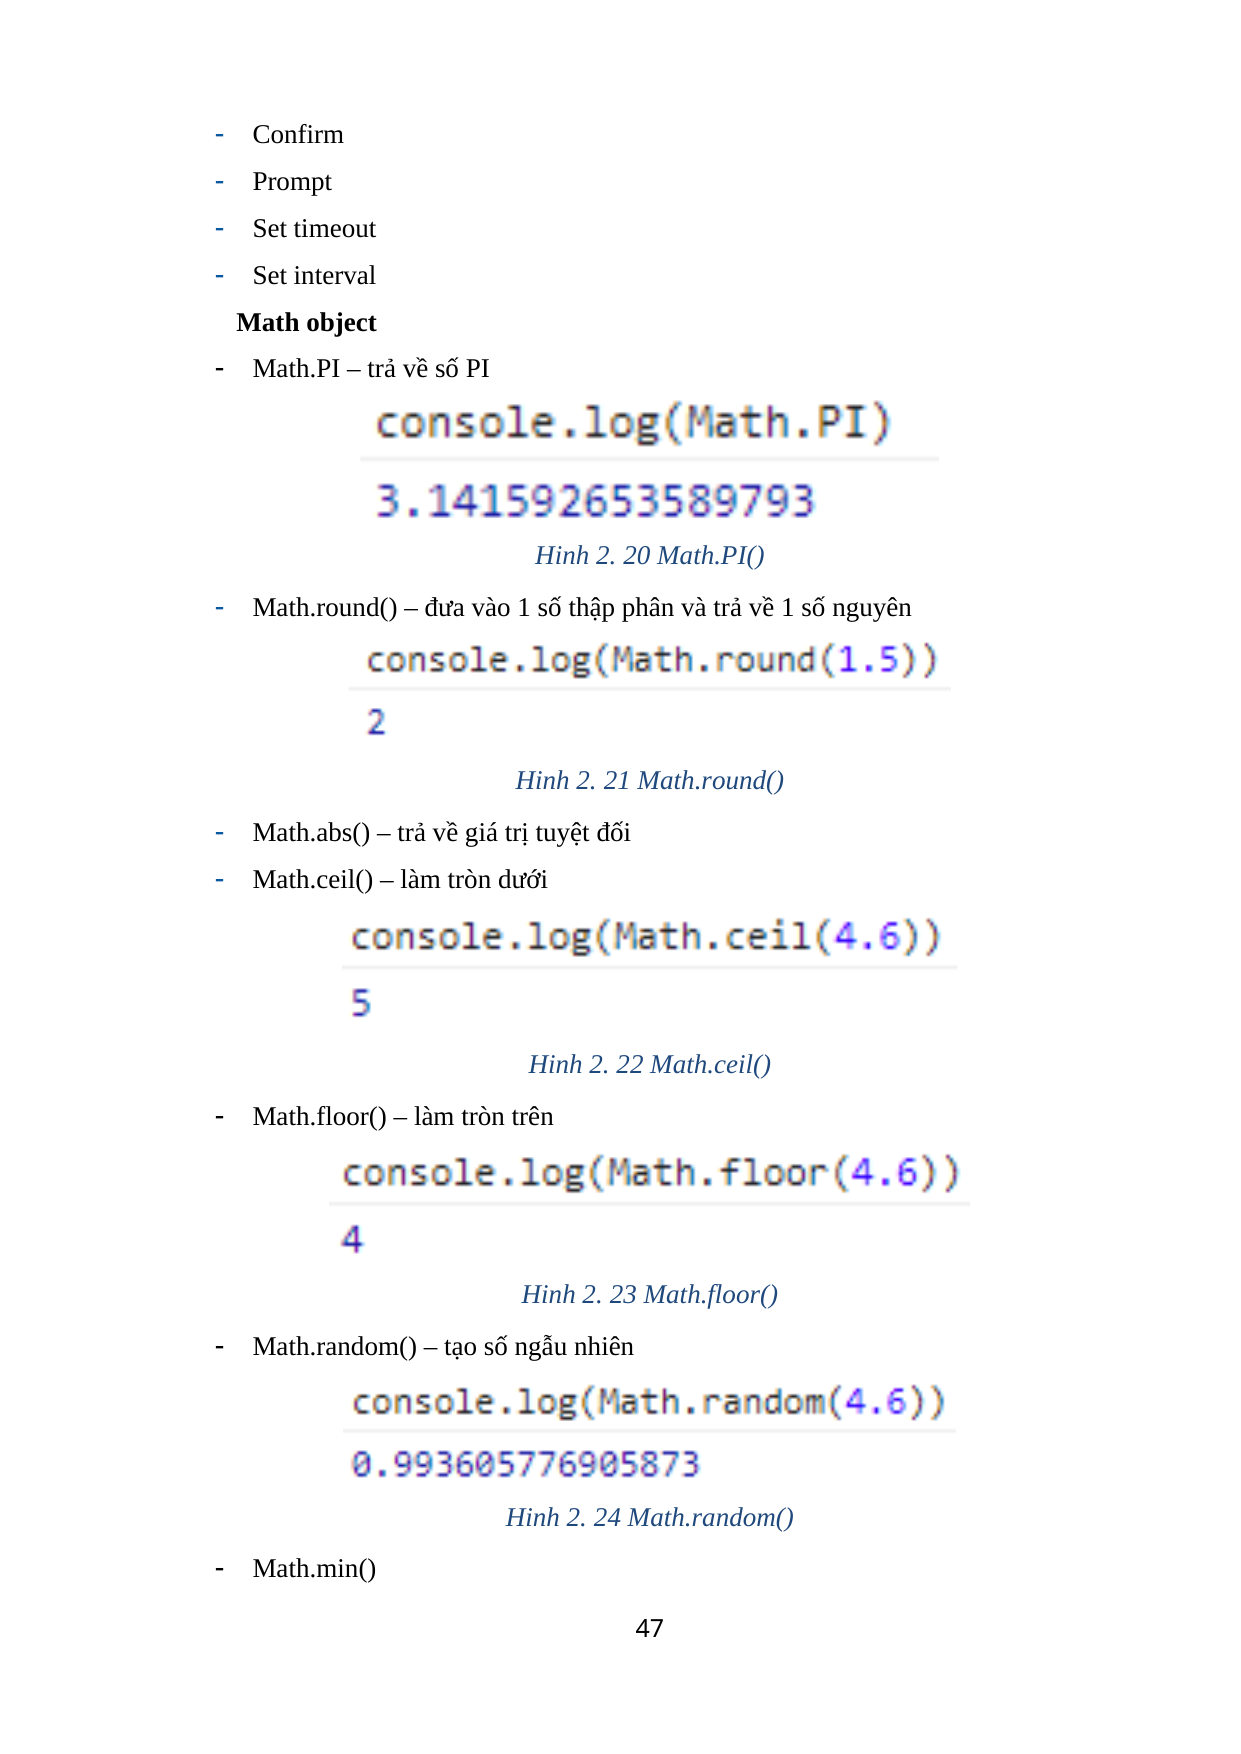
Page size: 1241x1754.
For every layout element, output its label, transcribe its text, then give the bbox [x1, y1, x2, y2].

list Math.abs() – trả về giá trị tuyệt đối [215, 816, 1122, 848]
text Hinh 2. 24 Math.random() [177, 1501, 1122, 1532]
picture [360, 399, 939, 526]
list Math.min() [215, 1553, 1122, 1584]
picture [329, 1146, 971, 1264]
list Math.floor() – làm tròn trên [215, 1100, 1122, 1131]
text Hinh 2. 22 Math.ceil() [177, 1048, 1122, 1079]
list Set interval [215, 259, 1122, 290]
list Set timeout [215, 212, 1122, 243]
list Math.random() – tạo số ngẫu nhiên [215, 1330, 1122, 1362]
text Hinh 2. 21 Math.round() [177, 764, 1122, 796]
list Prompt [215, 165, 1122, 196]
list Math.PI – trả về số PI [215, 352, 1122, 383]
picture [348, 638, 951, 751]
text Hinh 2. 23 Math.floor() [177, 1278, 1122, 1309]
list Math.round() – đưa vào 1 số thập phân và trả về 1 số nguyên [215, 591, 1122, 623]
list Math.ceil() – làm tròn dưới [215, 863, 1122, 894]
picture [343, 1377, 957, 1487]
text Math object [177, 306, 1122, 337]
list Confirm [215, 118, 1122, 149]
text Hinh 2. 20 Math.PI() [177, 539, 1122, 571]
picture [341, 910, 958, 1034]
